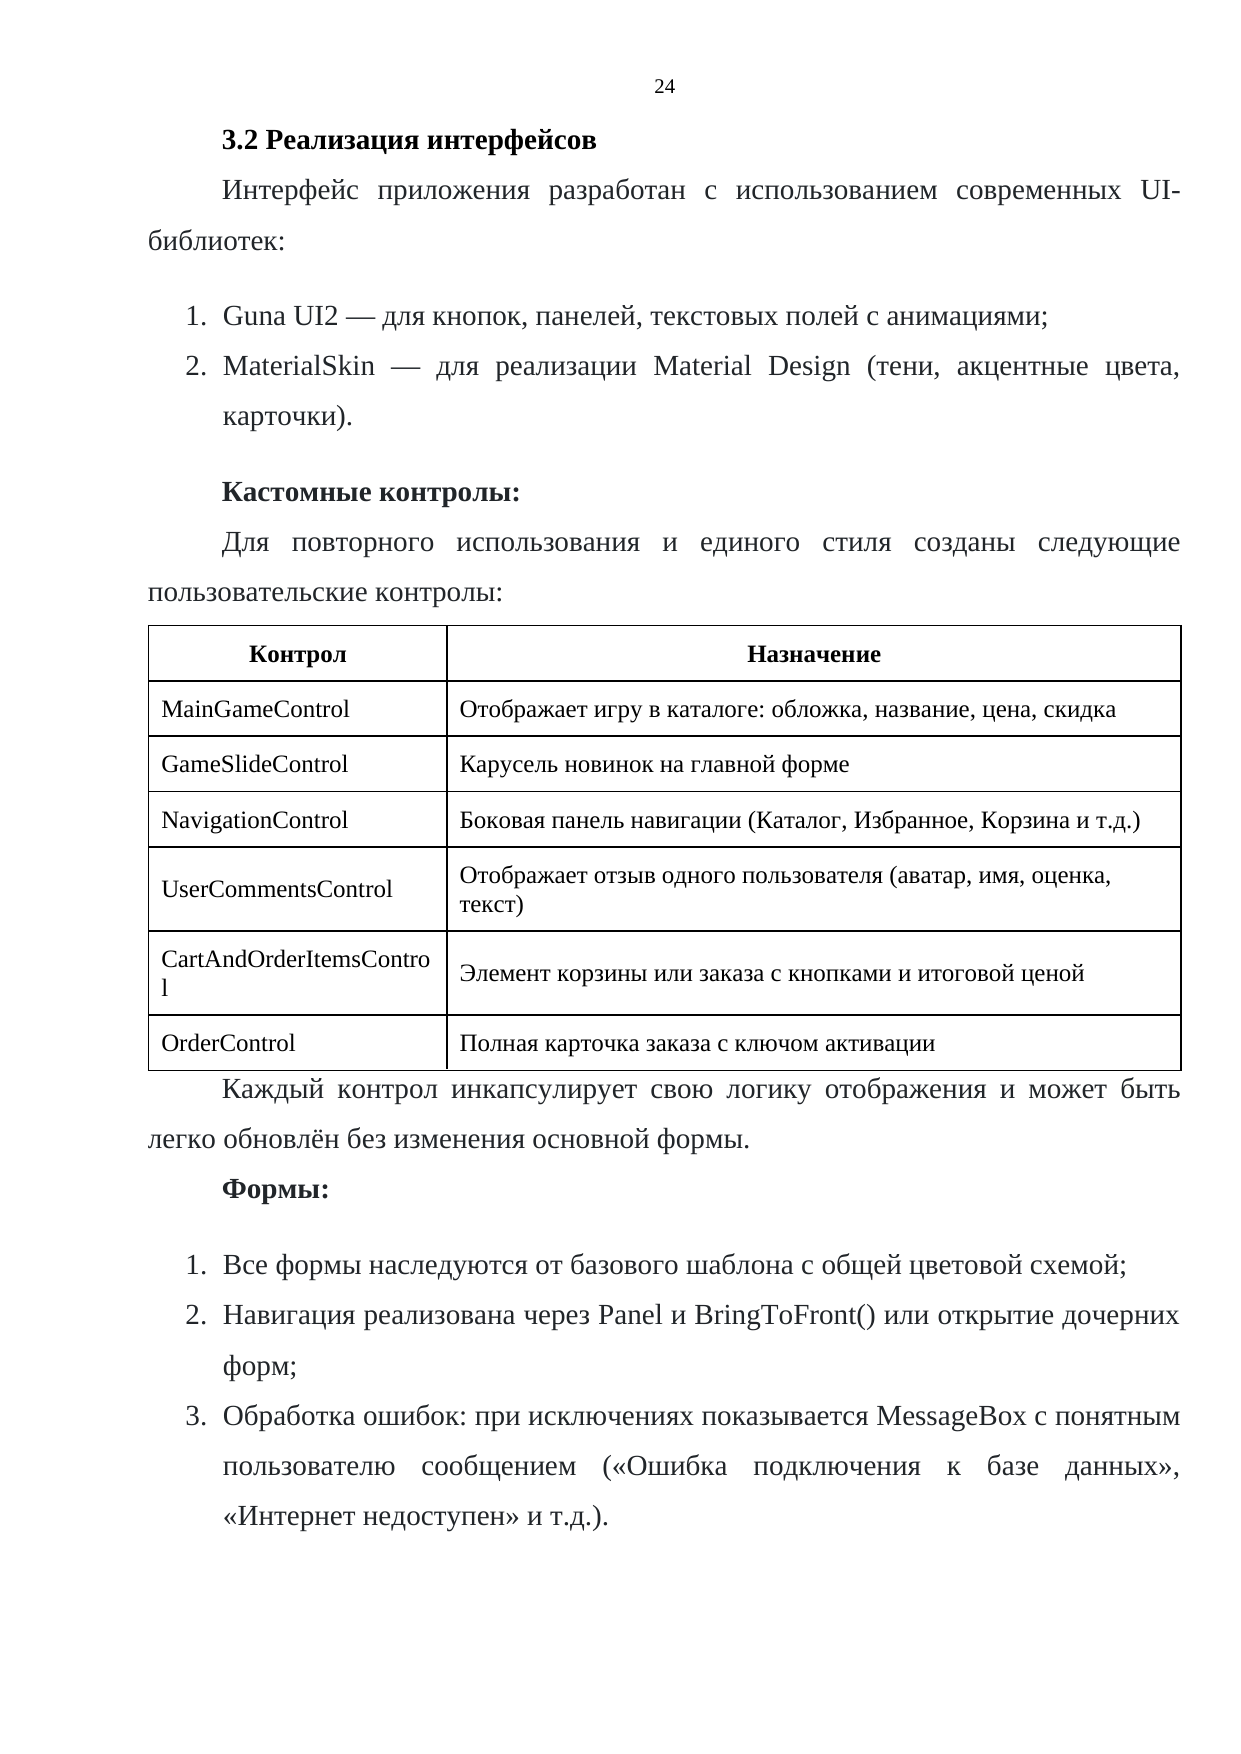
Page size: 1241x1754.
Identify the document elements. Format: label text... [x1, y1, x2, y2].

table_cell UserCommentsControl [149, 848, 446, 930]
list Обработка ошибок: при исключениях показывается MessageBox с понятным пользователю сообщением («Ошибка подключения к базе данных», «Интернет недоступен» и т.д.). [185, 1398, 1181, 1532]
table_header Контрол [149, 626, 446, 680]
table_cell Отображает отзыв одного пользователя (аватар, имя, оценка, текст) [448, 848, 1180, 930]
text Для повторного использования и единого стиля созданы следующие пользовательские контролы: [148, 524, 1181, 608]
table_cell NavigationControl [149, 792, 446, 846]
table_cell CartAndOrderItemsControl [149, 932, 446, 1014]
text Формы: [148, 1172, 1181, 1205]
subtitle 3.2 Реализация интерфейсов [222, 122, 1181, 156]
list MaterialSkin — для реализации Material Design (тени, акцентные цвета, карточки). [185, 348, 1181, 432]
table_cell Боковая панель навигации (Каталог, Избранное, Корзина и т.д.) [448, 792, 1180, 846]
list Guna UI2 — для кнопок, панелей, текстовых полей с анимациями; [185, 298, 1181, 331]
table_cell Полная карточка заказа с ключом активации [448, 1016, 1180, 1069]
table_cell Элемент корзины или заказа с кнопками и итоговой ценой [448, 932, 1180, 1014]
text Кастомные контролы: [148, 474, 1181, 507]
text Каждый контрол инкапсулирует свою логику отображения и может быть легко обновлён без изменения основной формы. [148, 1071, 1181, 1155]
table_cell Отображает игру в каталоге: обложка, название, цена, скидка [448, 682, 1180, 735]
text Интерфейс приложения разработан с использованием современных UI-библиотек: [148, 172, 1181, 256]
list Все формы наследуются от базового шаблона с общей цветовой схемой; [185, 1247, 1181, 1281]
table_cell OrderControl [149, 1016, 446, 1069]
table_header Назначение [448, 626, 1180, 680]
table_cell GameSlideControl [149, 737, 446, 791]
table_cell Карусель новинок на главной форме [448, 737, 1180, 791]
list Навигация реализована через Panel и BringToFront() или открытие дочерних форм; [185, 1297, 1181, 1381]
table_cell MainGameControl [149, 682, 446, 735]
